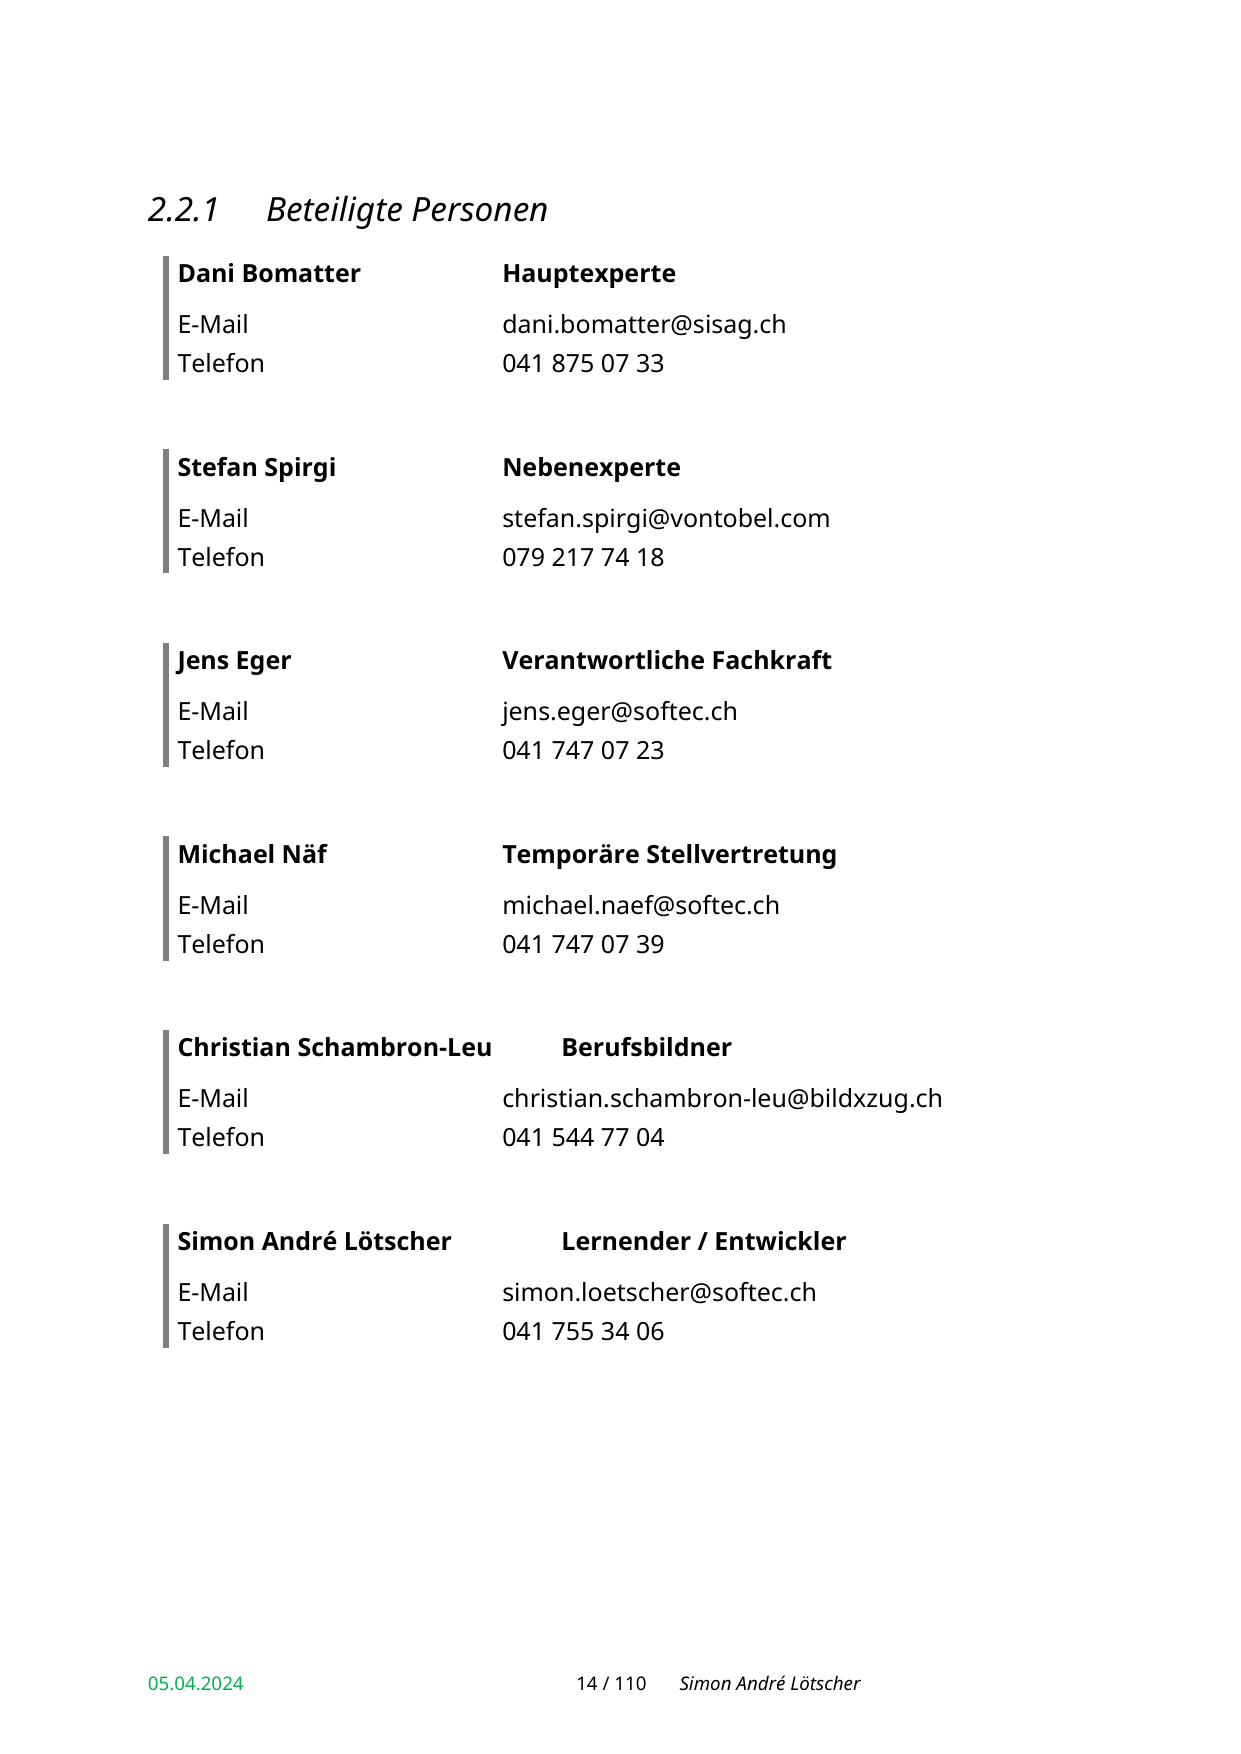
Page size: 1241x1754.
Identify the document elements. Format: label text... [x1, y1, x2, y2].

text Dani Bomatter Hauptexperte [169, 256, 1152, 290]
text Telefon 079 217 74 18 [169, 539, 1152, 573]
text E-Mail christian.schambron-leu@bildxzug.ch [169, 1081, 1152, 1115]
text Michael Näf Temporäre Stellvertretung [169, 836, 1152, 870]
text E-Mail michael.naef@softec.ch [169, 887, 1152, 921]
text Telefon 041 544 77 04 [169, 1120, 1152, 1154]
text Telefon 041 755 34 06 [169, 1314, 1152, 1348]
text E-Mail simon.loetscher@softec.ch [169, 1274, 1152, 1308]
text Beteiligte Personen [148, 185, 1152, 231]
text E-Mail jens.eger@softec.ch [169, 694, 1152, 728]
text E-Mail dani.bomatter@sisag.ch [169, 307, 1152, 341]
text Telefon 041 747 07 39 [169, 927, 1152, 961]
text Jens Eger Verantwortliche Fachkraft [169, 643, 1152, 677]
text E-Mail stefan.spirgi@vontobel.com [169, 500, 1152, 534]
text Telefon 041 747 07 23 [169, 733, 1152, 767]
text Christian Schambron-Leu Berufsbildner [169, 1030, 1152, 1064]
text Simon André Lötscher Lernender / Entwickler [163, 1223, 1152, 1257]
text Stefan Spirgi Nebenexperte [169, 449, 1152, 483]
text Telefon 041 875 07 33 [169, 346, 1152, 380]
